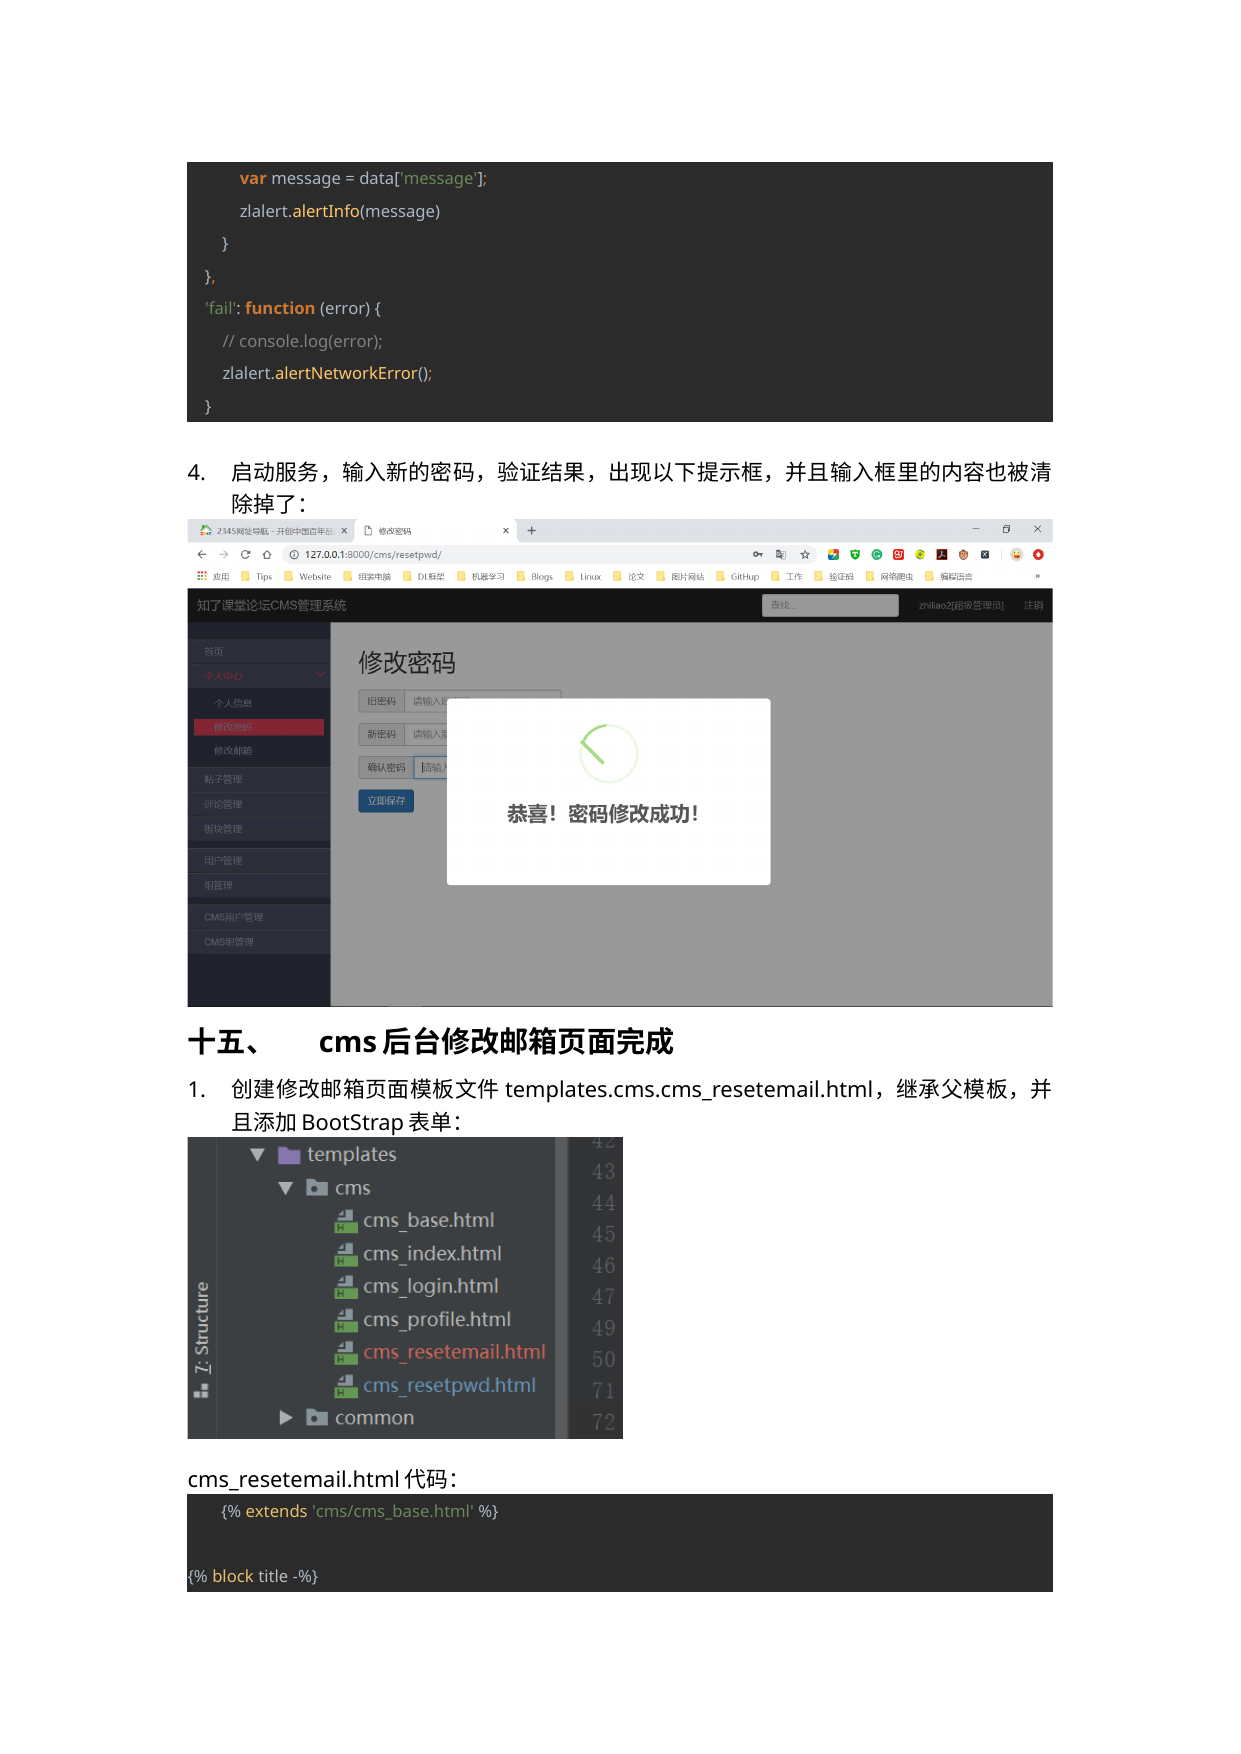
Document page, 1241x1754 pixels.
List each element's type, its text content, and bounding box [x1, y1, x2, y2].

list 启动服务，输入新的密码，验证结果，出现以下提示框，并且输入框里的内容也被清除掉了： [187, 454, 1053, 519]
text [187, 1494, 1053, 1592]
list 创建修改邮箱页面模板文件templates.cms.cms_resetemail.html，继承父模板，并且添加BootStrap表单： [187, 1072, 1053, 1137]
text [187, 162, 1053, 422]
subtitle cms后台修改邮箱页面完成 [187, 1007, 1053, 1072]
text cms_resetemail.html代码： [187, 1462, 1053, 1494]
picture [187, 519, 1053, 1007]
picture [187, 1137, 623, 1439]
